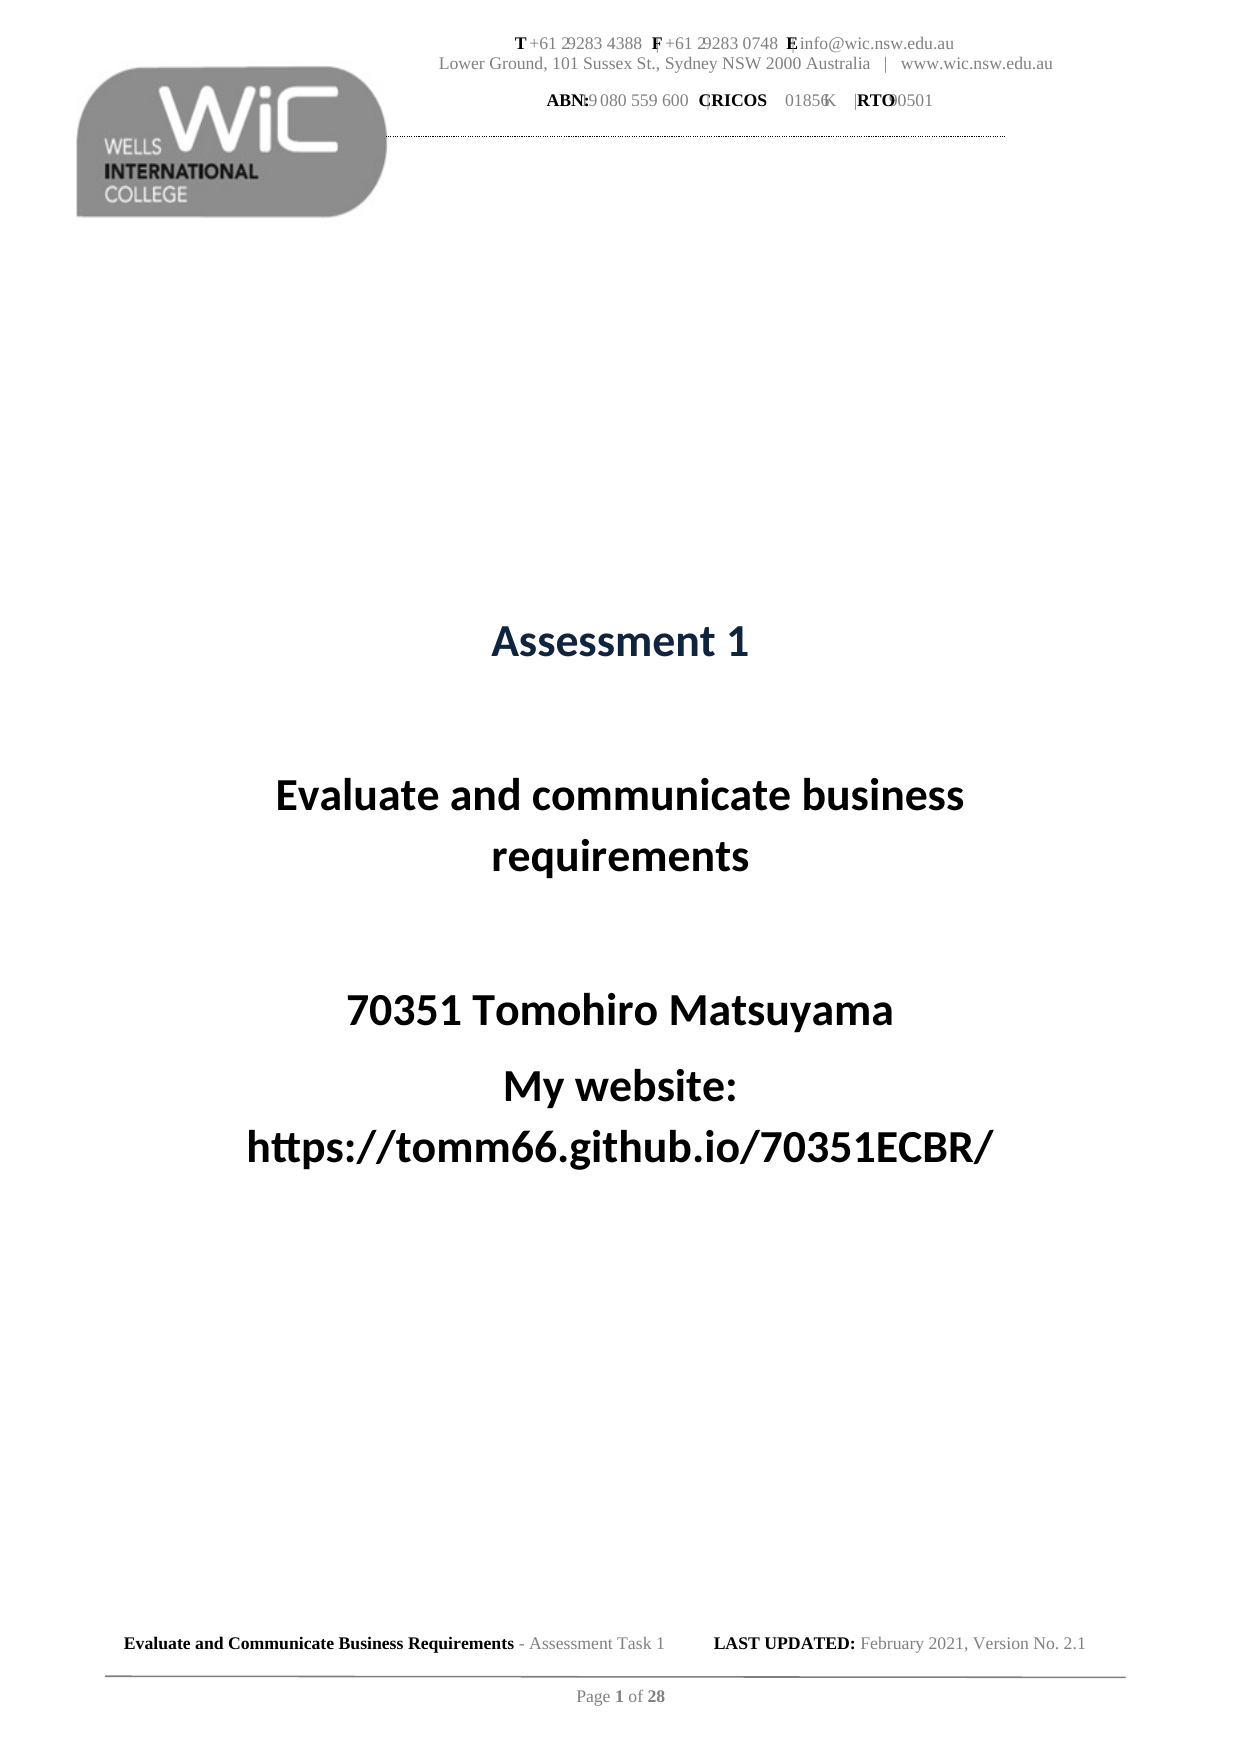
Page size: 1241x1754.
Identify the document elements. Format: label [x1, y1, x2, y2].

picture [76, 59, 399, 224]
